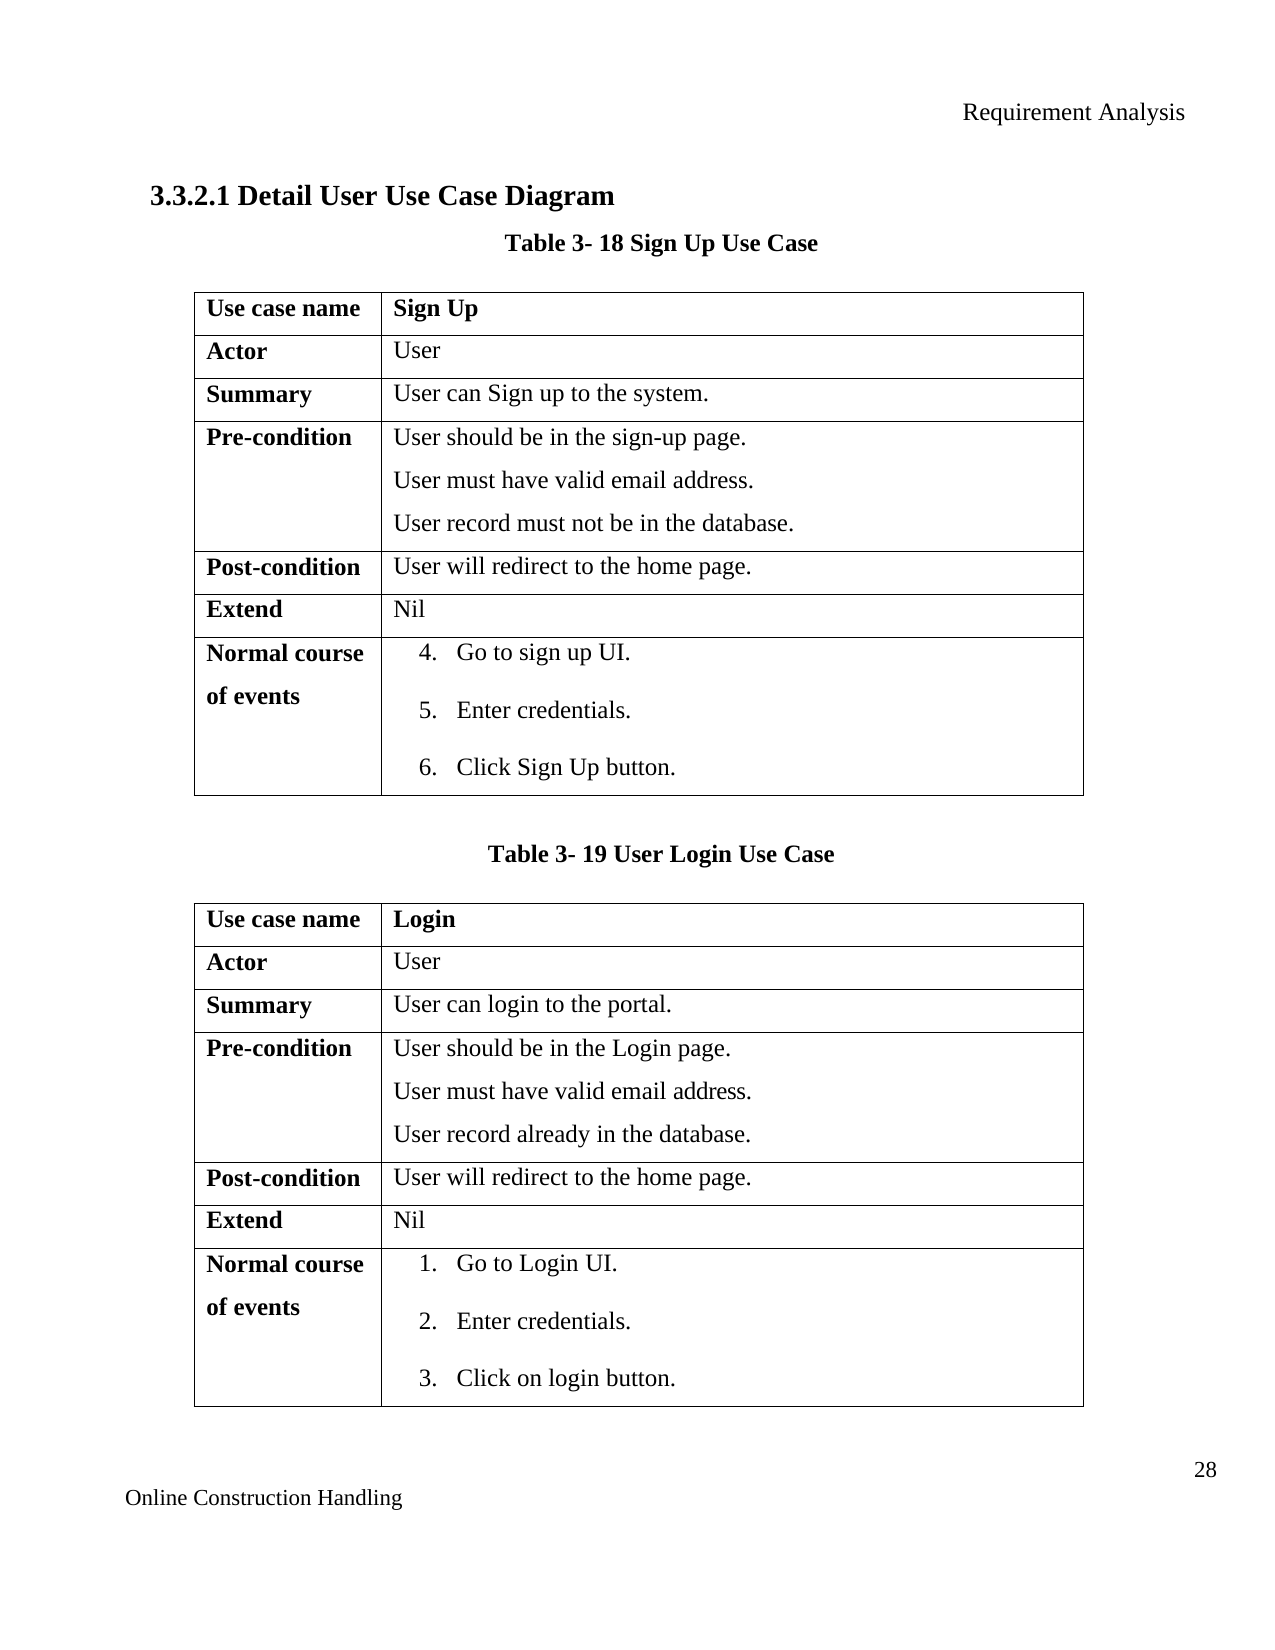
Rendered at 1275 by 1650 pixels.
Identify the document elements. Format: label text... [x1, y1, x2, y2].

table_cell Extend [195, 595, 381, 637]
table_cell User should be in the Login page. User must have valid email address. User record already in the database. [382, 1033, 1083, 1162]
text Table 3- 18 Sign Up Use Case [196, 228, 1127, 257]
table_cell Post-condition [195, 1163, 381, 1205]
table_cell Pre-condition [195, 422, 381, 551]
table_cell User [382, 336, 1083, 378]
table_cell Nil [382, 595, 1083, 637]
table_header Use case name [195, 293, 381, 335]
table_cell Summary [195, 379, 381, 421]
table_cell Nil [382, 1206, 1083, 1248]
table_header Login [382, 904, 1083, 946]
table_cell Extend [195, 1206, 381, 1248]
table_cell Normal course of events [195, 1249, 381, 1406]
table_cell User will redirect to the home page. [382, 1163, 1083, 1205]
table_cell User will redirect to the home page. [382, 552, 1083, 594]
table_header Sign Up [382, 293, 1083, 335]
table_cell Pre-condition [195, 1033, 381, 1162]
table_cell User should be in the sign-up page. User must have valid email address. User record must not be in the database. [382, 422, 1083, 551]
subtitle 3.3.2.1 Detail User Use Case Diagram [150, 178, 1217, 211]
table_cell Go to Login UI. Enter credentials. Click on login button. [382, 1249, 1083, 1406]
table_cell Actor [195, 336, 381, 378]
text Table 3- 19 User Login Use Case [196, 839, 1126, 868]
table_cell Post-condition [195, 552, 381, 594]
table_cell User can Sign up to the system. [382, 379, 1083, 421]
table_cell Summary [195, 990, 381, 1032]
table_cell User [382, 947, 1083, 989]
table_cell Normal course of events [195, 638, 381, 795]
table_cell Actor [195, 947, 381, 989]
table_header Use case name [195, 904, 381, 946]
table_cell Go to sign up UI. Enter credentials. Click Sign Up button. [382, 638, 1083, 795]
table_cell User can login to the portal. [382, 990, 1083, 1032]
